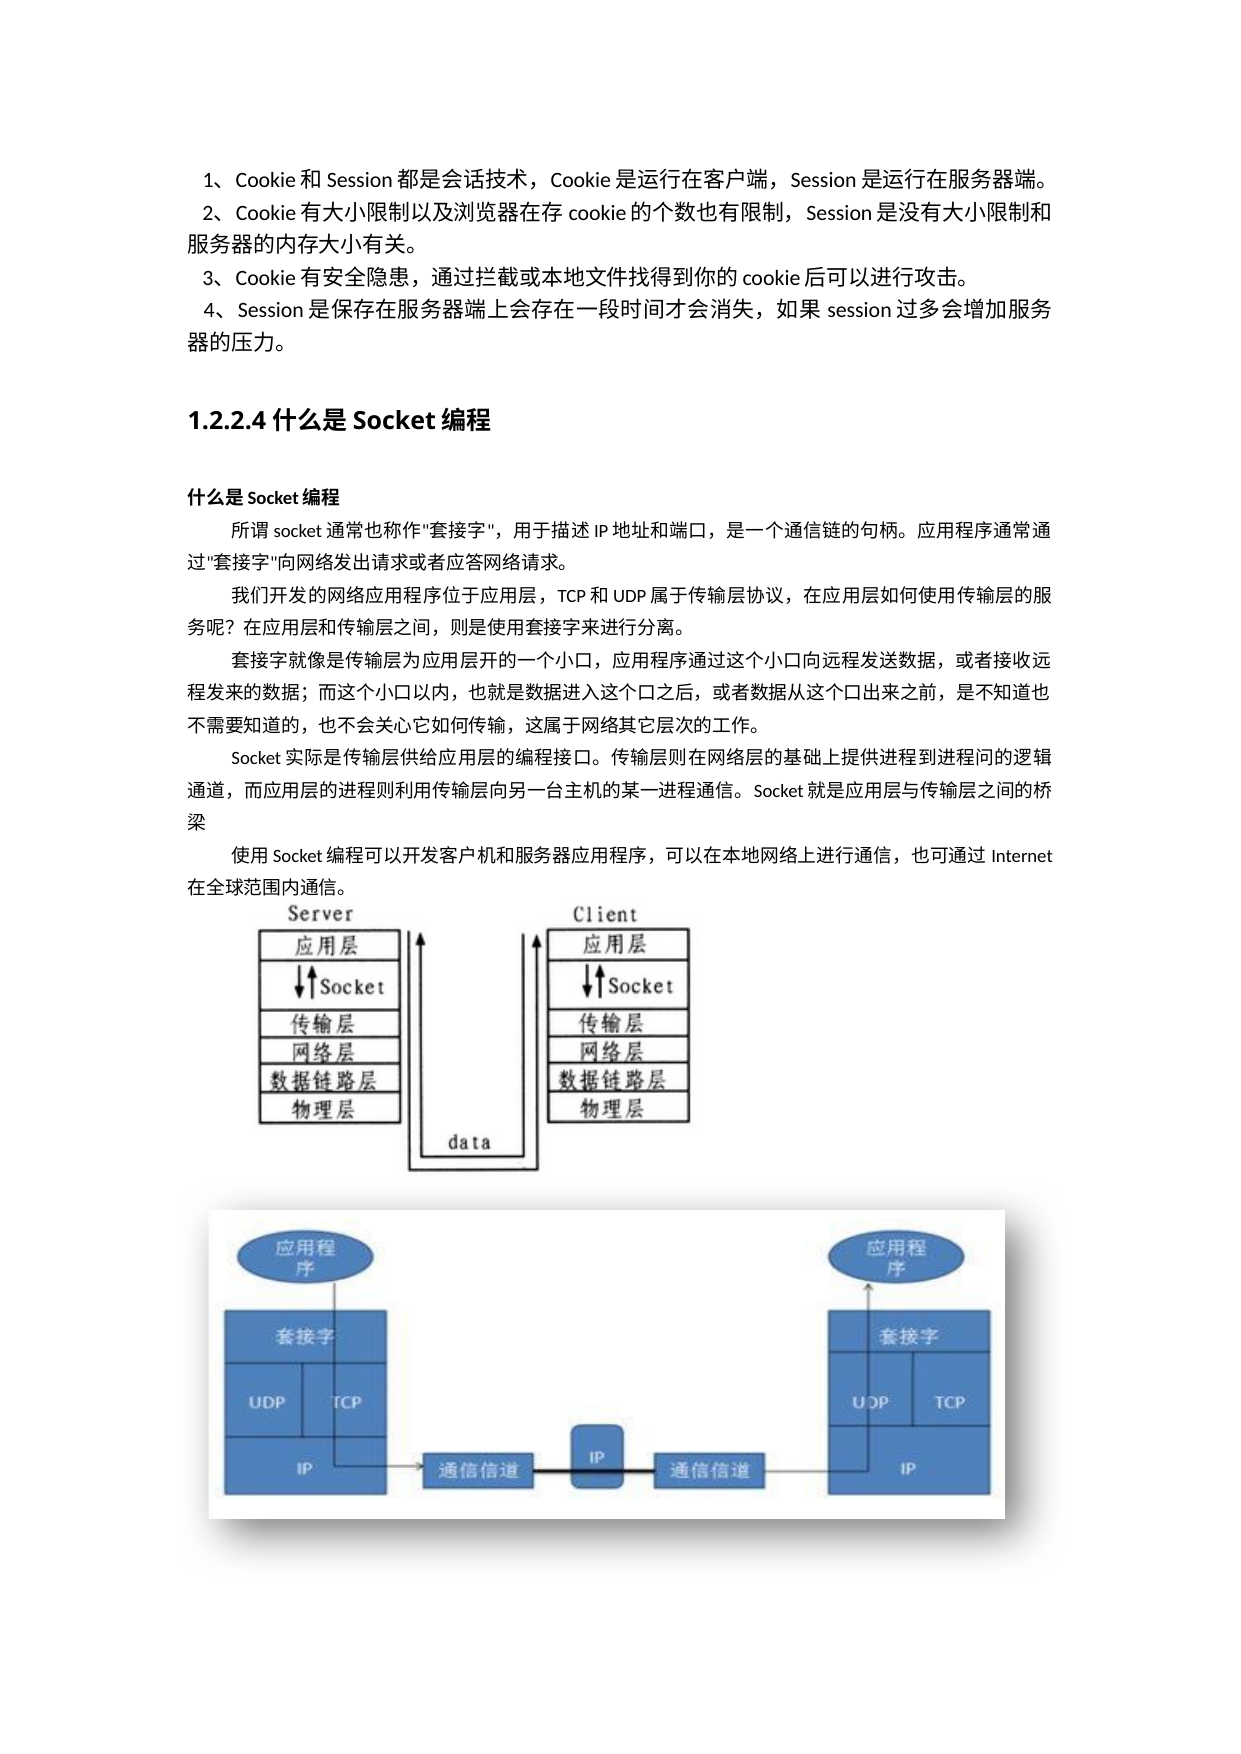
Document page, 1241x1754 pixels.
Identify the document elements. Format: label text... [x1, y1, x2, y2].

text 所谓socket通常也称作"套接字"，用于描述IP地址和端口，是一个通信链的句柄。应用程序通常通过"套接字"向网络发出请求或者应答网络请求。 [187, 513, 1053, 578]
text 4、Session是保存在服务器端上会存在一段时间才会消失，如果session过多会增加服务器的压力。 [187, 292, 1053, 357]
text 套接字就像是传输层为应用层开的一个小口，应用程序通过这个小口向远程发送数据，或者接收远程发来的数据；而这个小口以内，也就是数据进入这个口之后，或者数据从这个口出来之前，是不知道也不需要知道的，也不会关心它如何传输，这属于网络其它层次的工作。 [187, 643, 1053, 740]
picture [208, 1210, 1005, 1519]
text 什么是Socket编程 [187, 480, 1053, 513]
subtitle 1.2.2.4 什么是Socket编程 [187, 386, 1053, 451]
text 2、Cookie有大小限制以及浏览器在存cookie的个数也有限制，Session是没有大小限制和服务器的内存大小有关。 [187, 194, 1053, 259]
text 使用Socket编程可以开发客户机和服务器应用程序，可以在本地网络上进行通信，也可通过Internet在全球范围内通信。 [187, 838, 1053, 903]
text 3、Cookie有安全隐患，通过拦截或本地文件找得到你的cookie后可以进行攻击。 [187, 259, 1053, 292]
text 我们开发的网络应用程序位于应用层，TCP和UDP属于传输层协议，在应用层如何使用传输层的服务呢？在应用层和传输层之间，则是使用套接字来进行分离。 [187, 578, 1053, 643]
picture [231, 902, 700, 1185]
text Socket实际是传输层供给应用层的编程接口。传输层则在网络层的基础上提供进程到进程问的逻辑通道，而应用层的进程则利用传输层向另一台主机的某一进程通信。Socket就是应用层与传输层之间的桥梁 [187, 740, 1053, 838]
text 1、Cookie和Session都是会话技术，Cookie是运行在客户端，Session是运行在服务器端。 [187, 162, 1053, 194]
